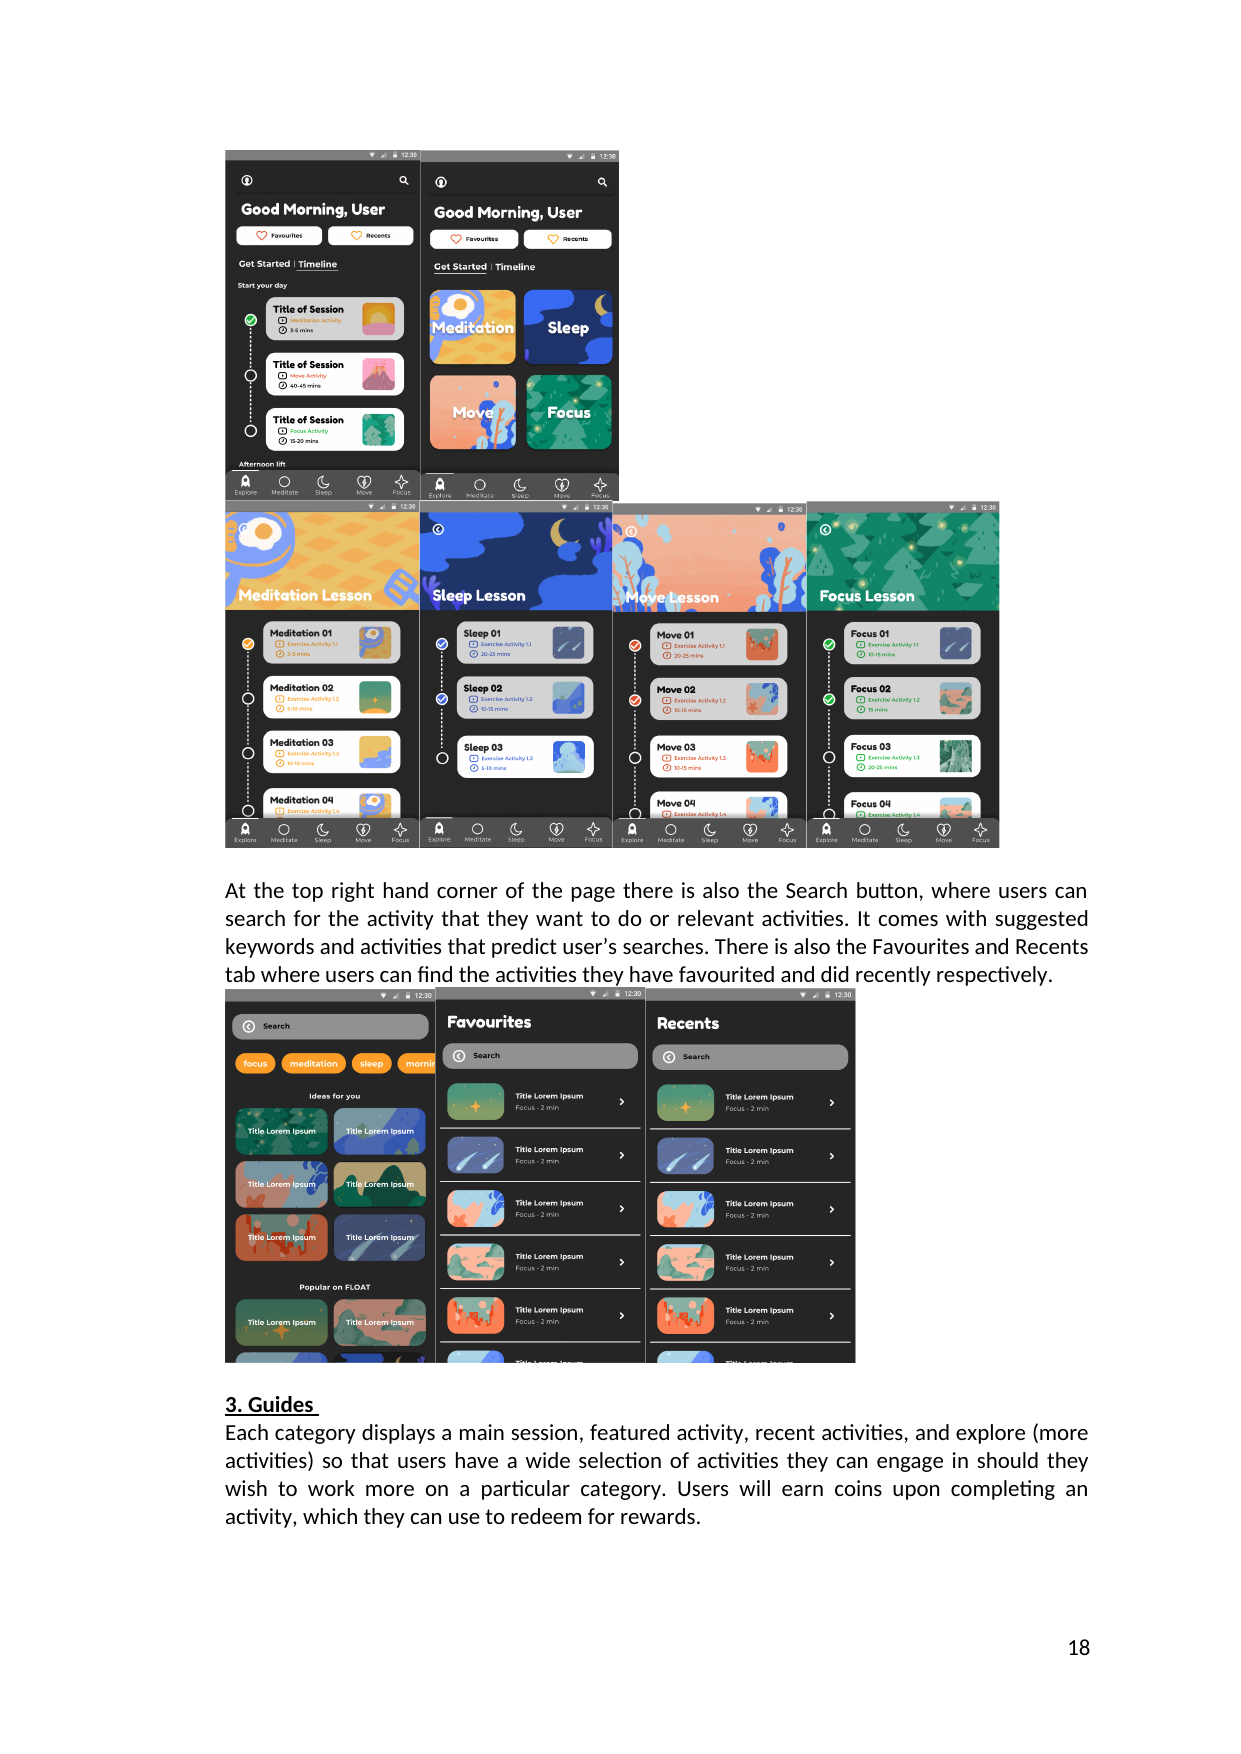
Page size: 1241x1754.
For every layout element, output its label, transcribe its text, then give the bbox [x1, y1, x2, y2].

text At the top right hand corner of the page there is also the Search button, where users can search for the activity that they want to do or relevant activities. It comes with suggested keywords and activities that predict user’s searches. There is also the Favourites and Recents tab where users can find the activities they have favourited and did recently respectively. [225, 876, 1090, 988]
picture [225, 987, 856, 1363]
subtitle 3. Guides [225, 1390, 1090, 1418]
picture [225, 150, 1000, 848]
text Each category displays a main session, featured activity, recent activities, and explore (more activities) so that users have a wide selection of activities they can engage in should they wish to work more on a particular category. Users will earn coins upon completing an activity, which they can use to redeem for rewards. [225, 1418, 1090, 1530]
